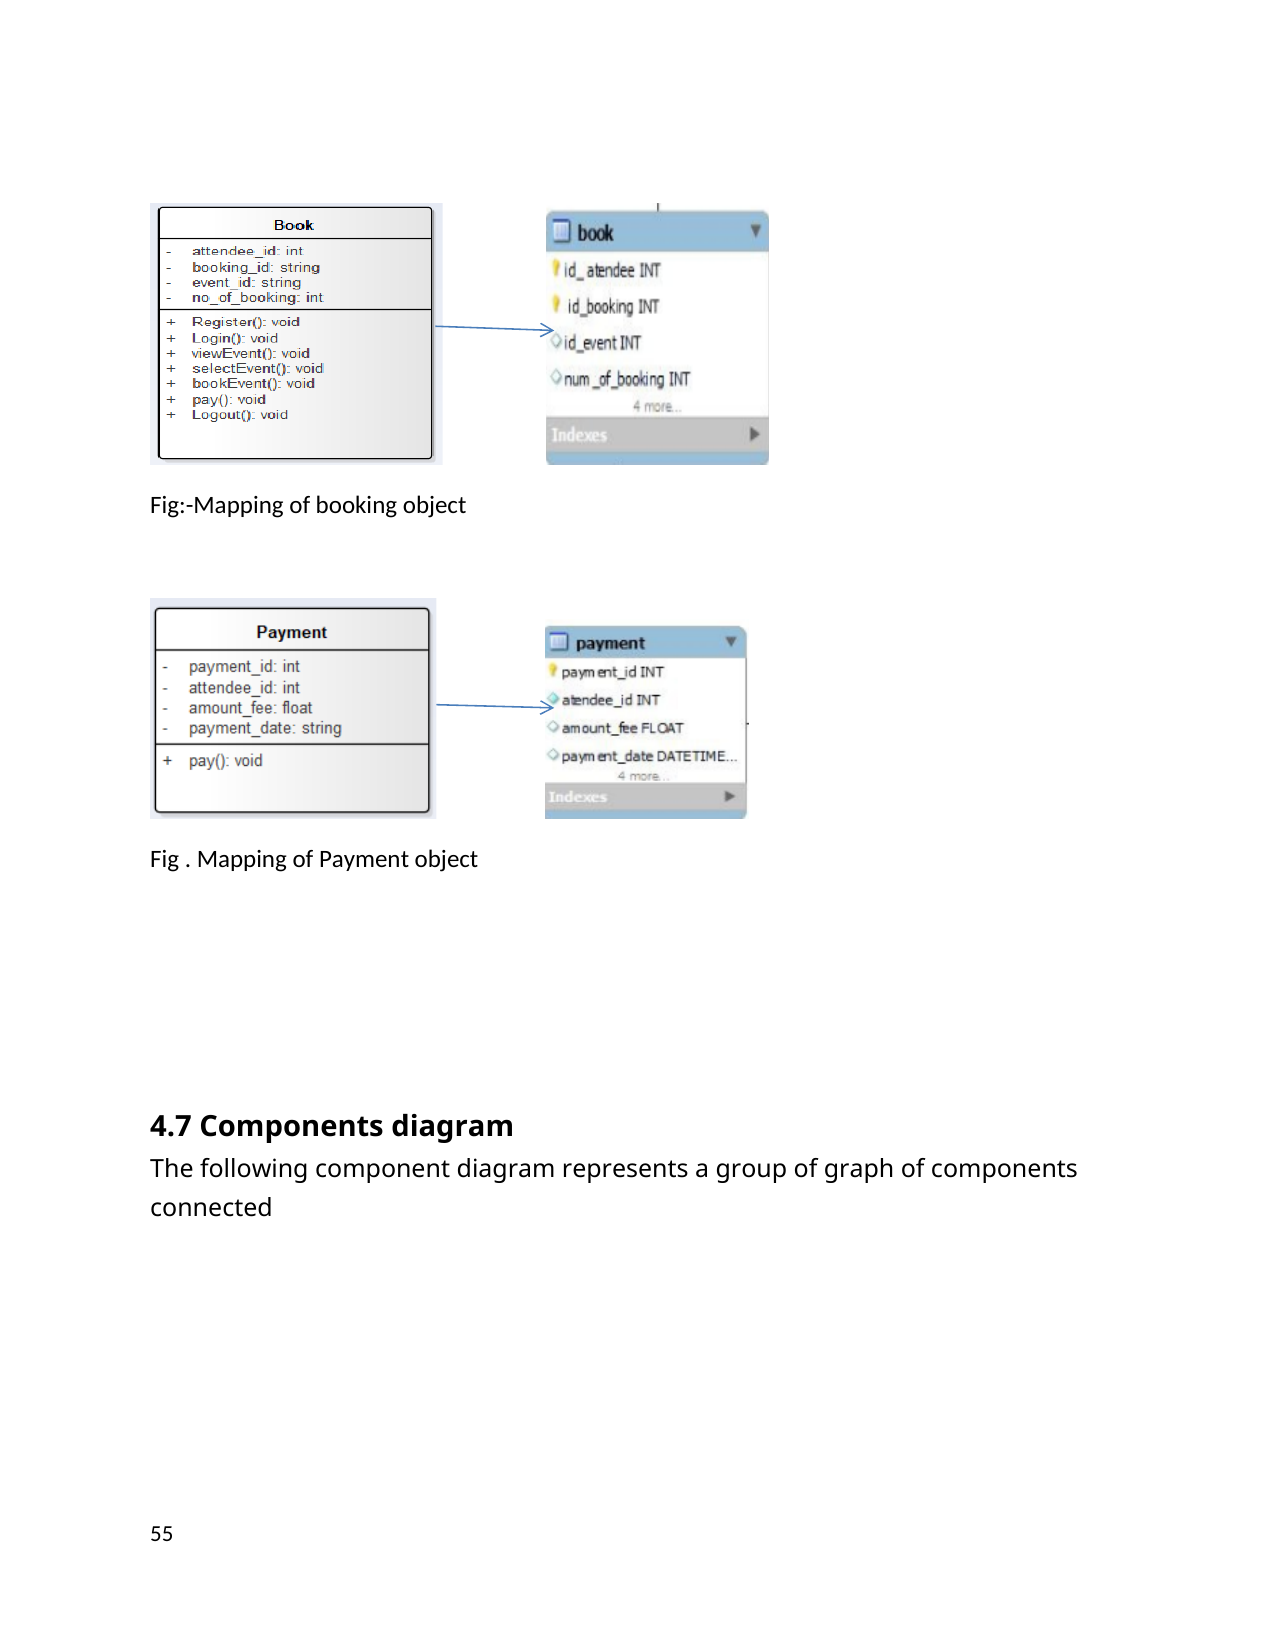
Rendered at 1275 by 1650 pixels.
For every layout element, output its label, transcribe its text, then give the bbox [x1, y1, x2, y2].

picture [546, 203, 769, 465]
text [150, 1151, 1125, 1224]
text Fig:-Mapping of booking object [150, 489, 1125, 520]
text Fig . Mapping of Payment object [150, 843, 1125, 874]
picture [545, 619, 749, 819]
picture [150, 203, 443, 465]
subtitle 4.7 Components diagram [150, 1105, 1125, 1144]
picture [150, 598, 437, 819]
